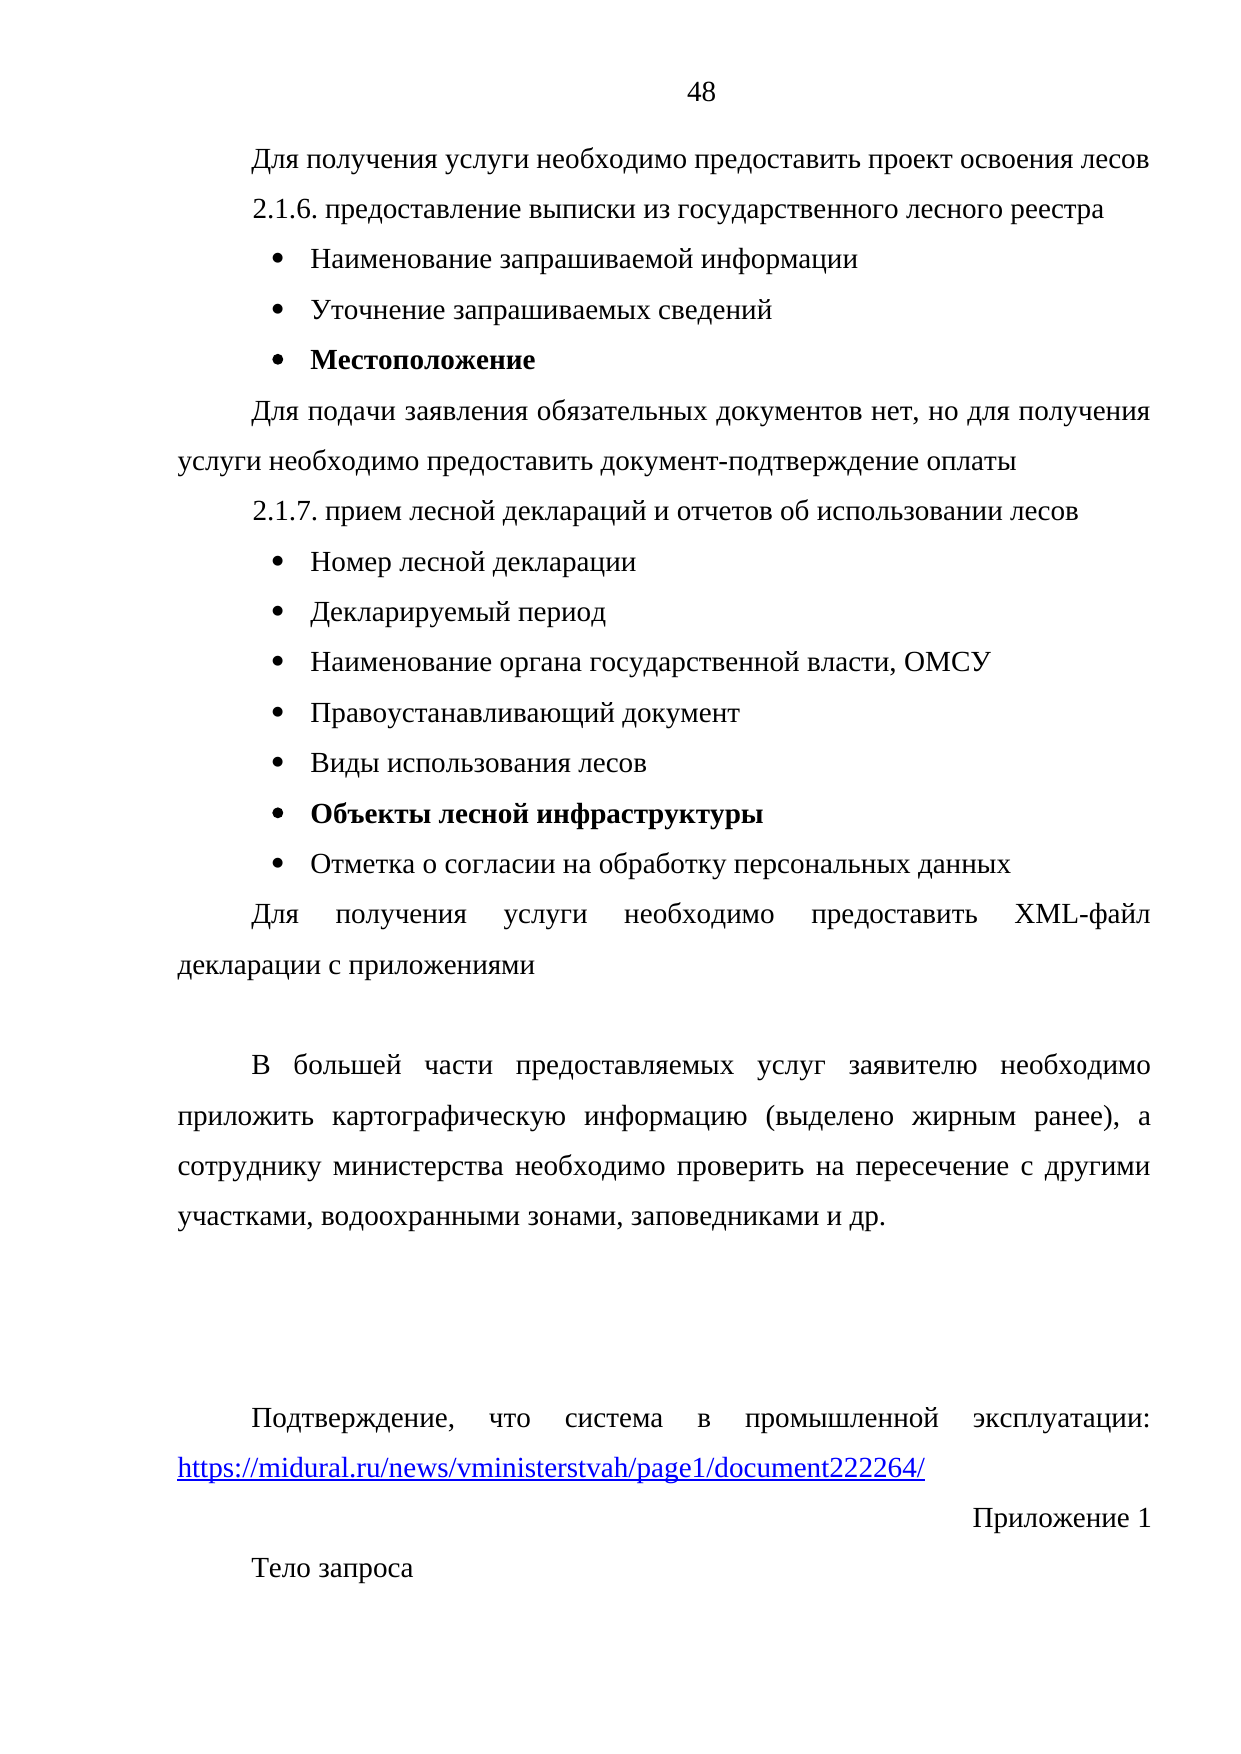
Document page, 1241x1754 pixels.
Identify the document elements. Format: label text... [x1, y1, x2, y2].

list Уточнение запрашиваемых сведений [273, 292, 1152, 326]
list Виды использования лесов [273, 745, 1152, 779]
text Для получения услуги необходимо предоставить проект освоения лесов [177, 141, 1152, 174]
list прием лесной деклараций и отчетов об использовании лесов [252, 493, 1152, 527]
text В большей части предоставляемых услуг заявителю необходимо приложить картографическую информацию (выделено жирным ранее), а сотруднику министерства необходимо проверить на пересечение с другими участками, водоохранными зонами, заповедниками и др. [177, 1047, 1152, 1232]
text Для подачи заявления обязательных документов нет, но для получения услуги необходимо предоставить документ-подтверждение оплаты [177, 393, 1152, 477]
list Номер лесной декларации [273, 544, 1152, 577]
text Для получения услуги необходимо предоставить XML-файл декларации с приложениями [177, 897, 1152, 980]
list Наименование органа государственной власти, ОМСУ [273, 644, 1152, 678]
list Наименование запрашиваемой информации [273, 241, 1152, 275]
text Подтверждение, что система в промышленной эксплуатации: https://midural.ru/news/vministerstvah/page1/document222264/ [177, 1400, 1152, 1483]
text Приложение 1 [177, 1500, 1152, 1534]
text Тело запроса [177, 1551, 1152, 1584]
list Объекты лесной инфраструктуры [273, 796, 1152, 829]
list Местоположение [273, 342, 1152, 376]
list предоставление выписки из государственного лесного реестра [252, 191, 1152, 225]
list Декларируемый период [273, 594, 1152, 628]
list Отметка о согласии на обработку персональных данных [273, 846, 1152, 880]
list Правоустанавливающий документ [273, 695, 1152, 728]
